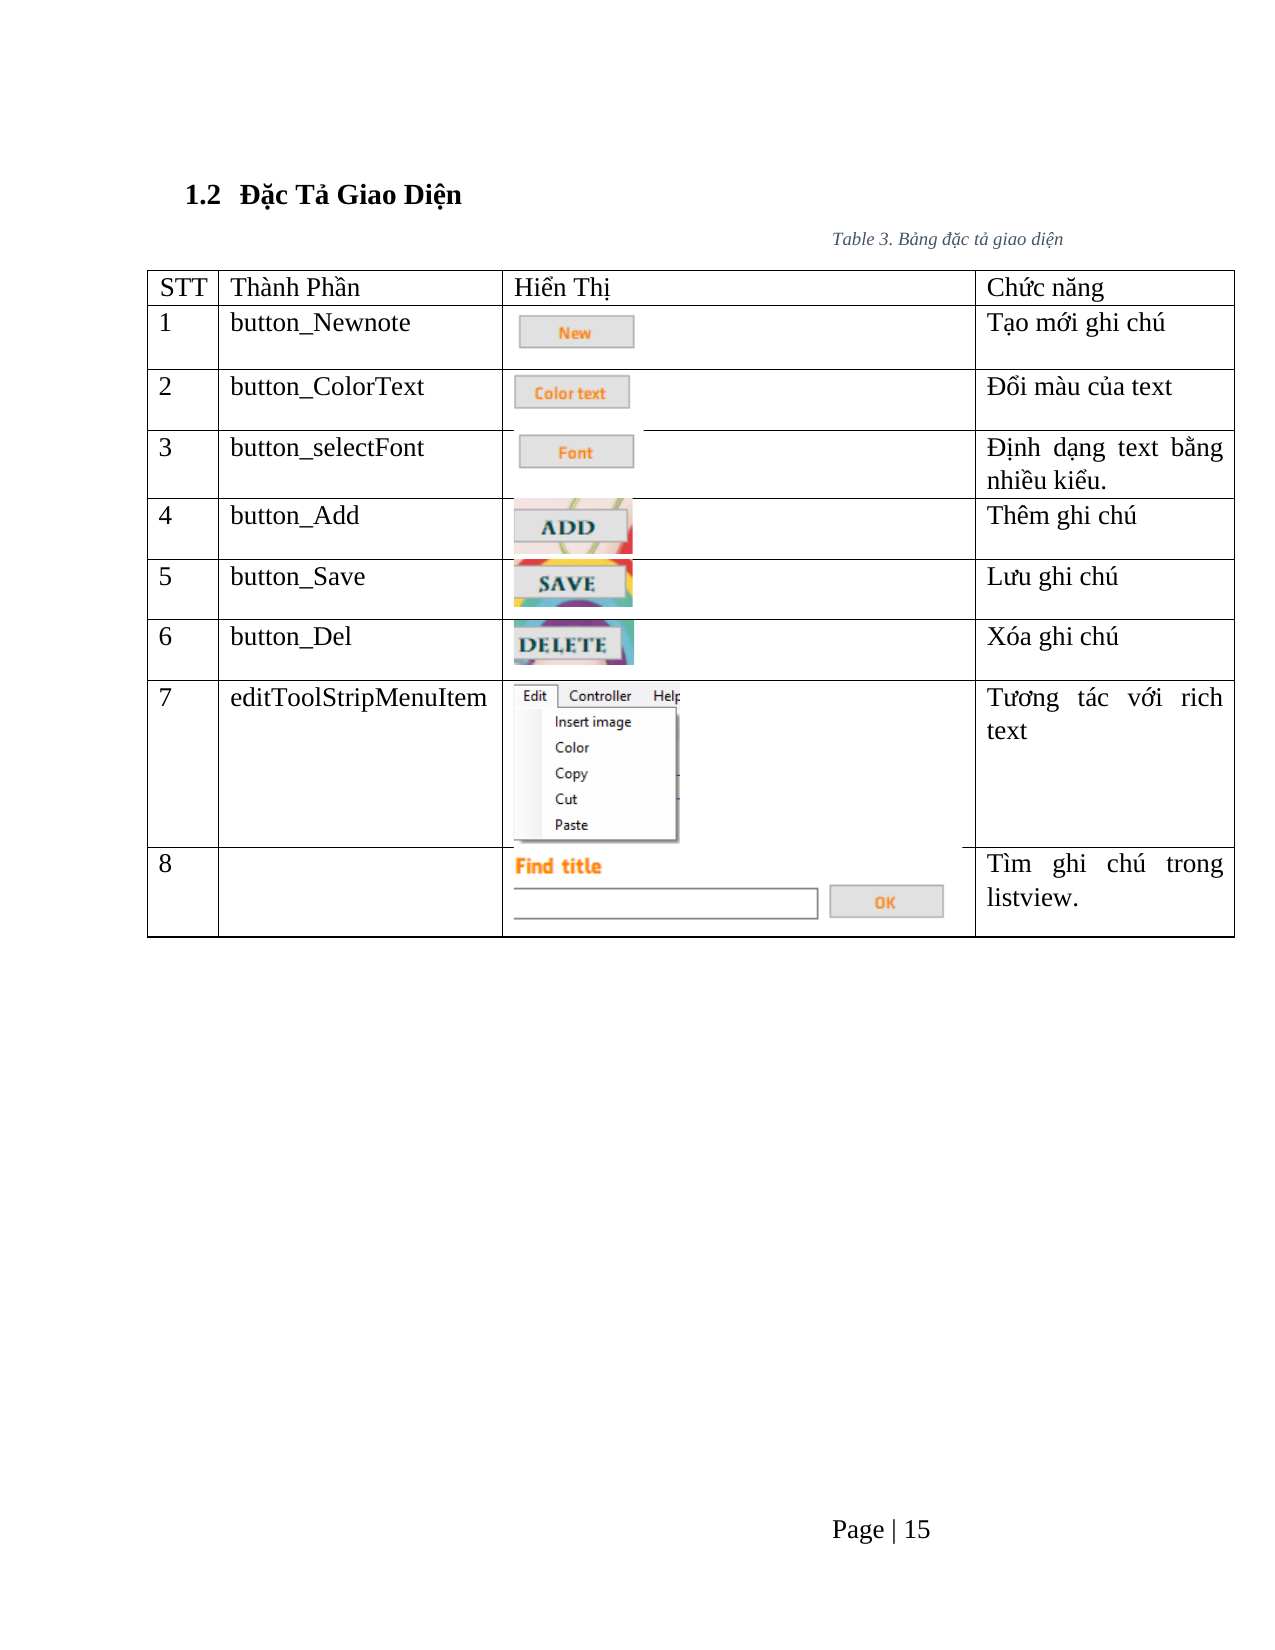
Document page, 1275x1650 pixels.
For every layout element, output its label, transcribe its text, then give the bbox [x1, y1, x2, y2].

table_cell [503, 620, 975, 680]
table_cell [219, 848, 502, 936]
table_cell 8 [148, 848, 218, 936]
table_cell button_Add [219, 499, 502, 559]
table_cell Thêm ghi chú [976, 499, 1234, 559]
picture [513, 370, 635, 417]
table_cell [503, 560, 975, 619]
table_header Thành Phần [219, 271, 502, 305]
table_cell 7 [148, 681, 218, 847]
picture [513, 681, 680, 844]
table_cell Đổi màu của text [976, 370, 1234, 430]
list Đặc Tả Giao Diện [184, 177, 1186, 210]
picture [513, 620, 635, 665]
table_cell Xóa ghi chú [976, 620, 1234, 680]
table_cell [503, 848, 975, 936]
table_cell [503, 499, 975, 559]
table_cell 4 [148, 499, 218, 559]
table_cell 1 [148, 306, 218, 369]
table_cell editToolStripMenuItem [219, 681, 502, 847]
picture [513, 559, 633, 607]
table_cell [503, 370, 975, 430]
table_header STT [148, 271, 218, 305]
table_cell 5 [148, 560, 218, 619]
table_cell 3 [148, 431, 218, 498]
table_cell Tạo mới ghi chú [976, 306, 1234, 369]
picture [513, 847, 963, 934]
table_cell Tìm ghi chú trong listview. [976, 848, 1234, 936]
table_cell button_Newnote [219, 306, 502, 369]
table_cell Lưu ghi chú [976, 560, 1234, 619]
table_cell button_selectFont [219, 431, 502, 498]
table_header Chức năng [976, 271, 1234, 305]
table_cell Tương tác với rich text [976, 681, 1234, 847]
picture [513, 306, 657, 358]
table_cell button_Del [219, 620, 502, 680]
picture [513, 430, 644, 475]
table_cell Định dạng text bằng nhiều kiểu. [976, 431, 1234, 498]
table_cell [503, 681, 975, 847]
table_cell 6 [148, 620, 218, 680]
table_cell [503, 306, 975, 369]
table_cell [503, 431, 975, 498]
table_cell button_Save [219, 560, 502, 619]
table_cell 2 [148, 370, 218, 430]
table_header Hiển Thị [503, 271, 975, 305]
table_cell button_ColorText [219, 370, 502, 430]
picture [513, 498, 633, 554]
